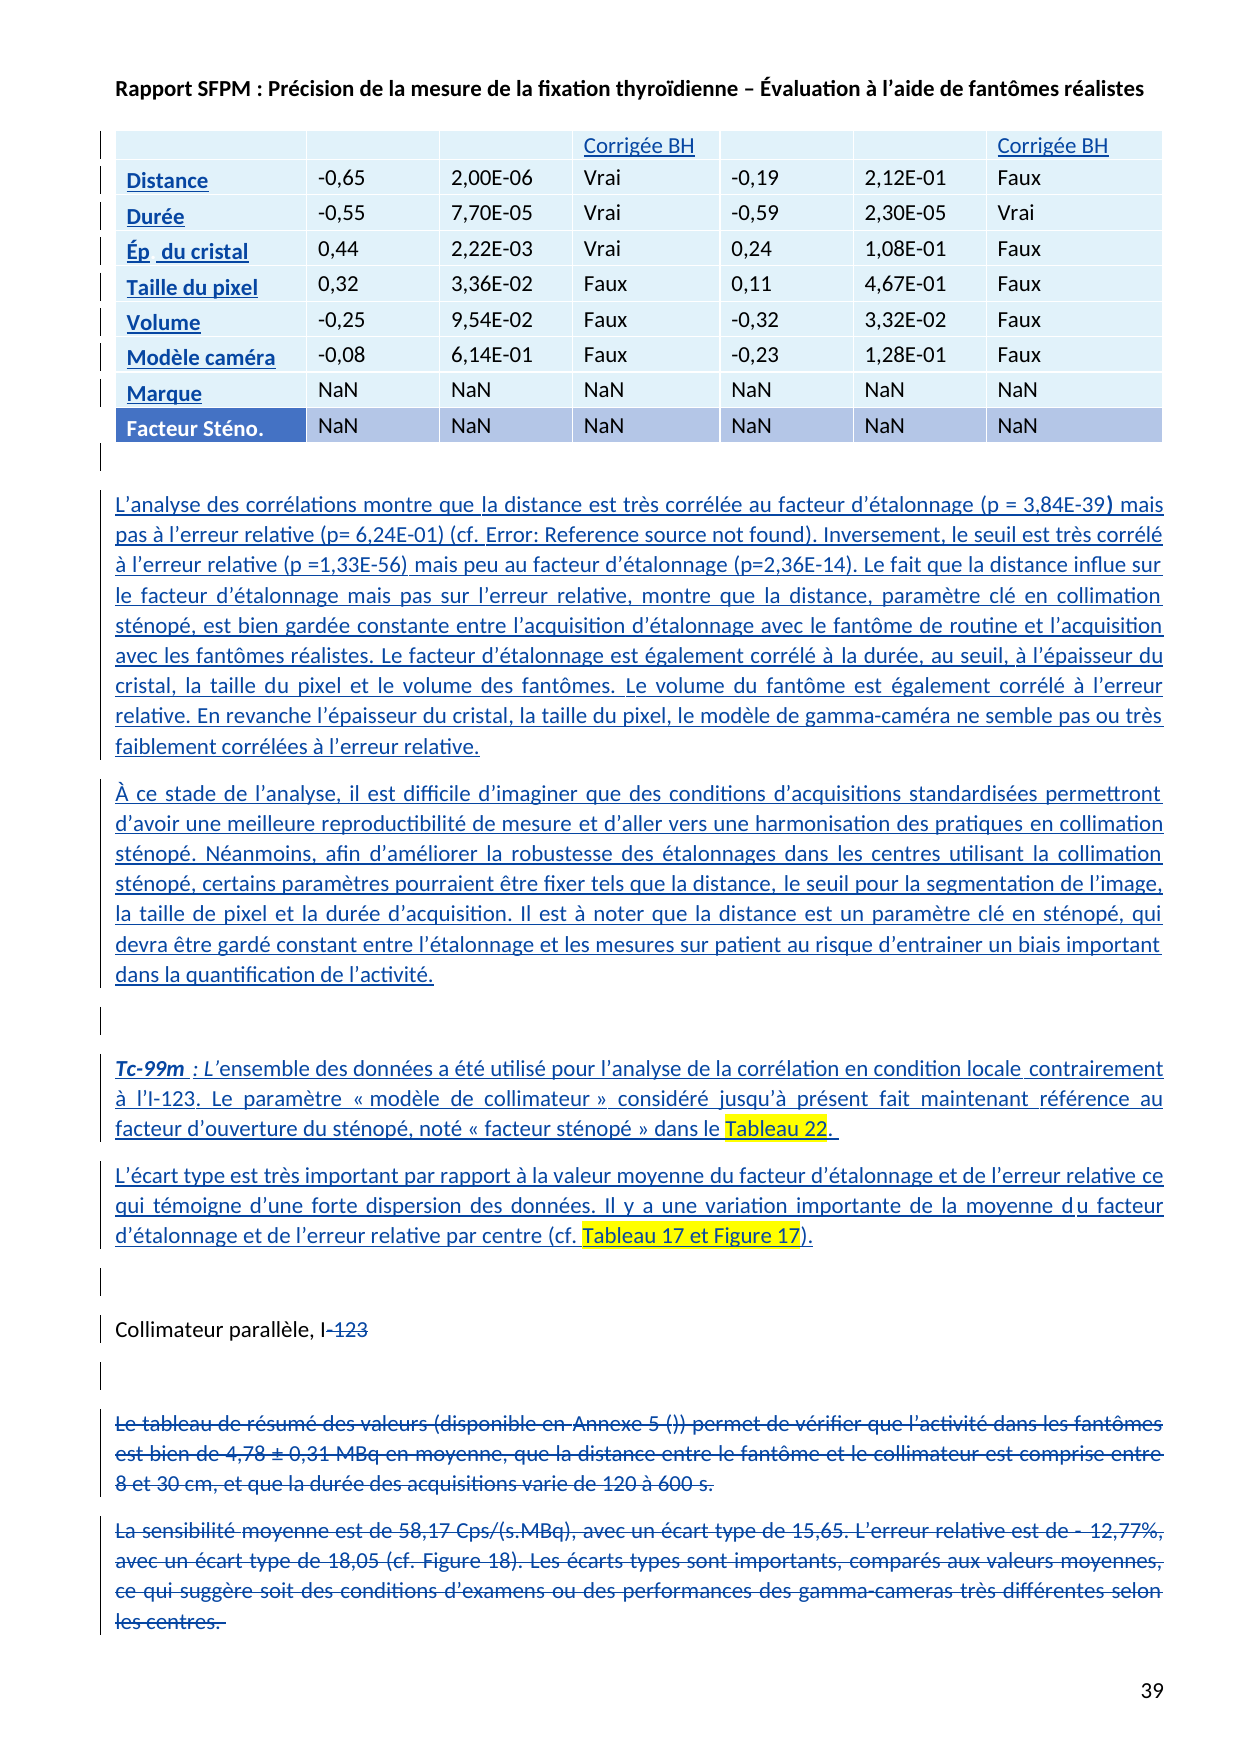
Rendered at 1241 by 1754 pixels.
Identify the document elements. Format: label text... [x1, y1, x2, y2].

text Erreur ! Source du renvoi introuvable. [115, 545, 1163, 575]
table_cell NaN [573, 408, 719, 442]
text Erreur ! Source du renvoi introuvable. [115, 697, 1163, 726]
table_cell NaN [440, 408, 572, 442]
text Erreur ! Source du renvoi introuvable. [115, 576, 1163, 605]
table_cell NaN [854, 408, 986, 442]
table_cell NaN [721, 408, 853, 442]
text Erreur ! Source du renvoi introuvable. [115, 606, 1163, 635]
table_cell NaN [987, 408, 1162, 442]
text Erreur ! Source du renvoi introuvable. [115, 515, 1163, 544]
text Erreur ! Source du renvoi introuvable. [115, 490, 1163, 514]
text Erreur ! Source du renvoi introuvable. [115, 727, 1163, 760]
table_cell NaN [307, 408, 439, 442]
text Erreur ! Source du renvoi introuvable. [115, 637, 1163, 665]
text Erreur ! Source du renvoi introuvable. [115, 666, 1163, 696]
table_cell Facteur Sténo. [116, 408, 306, 442]
